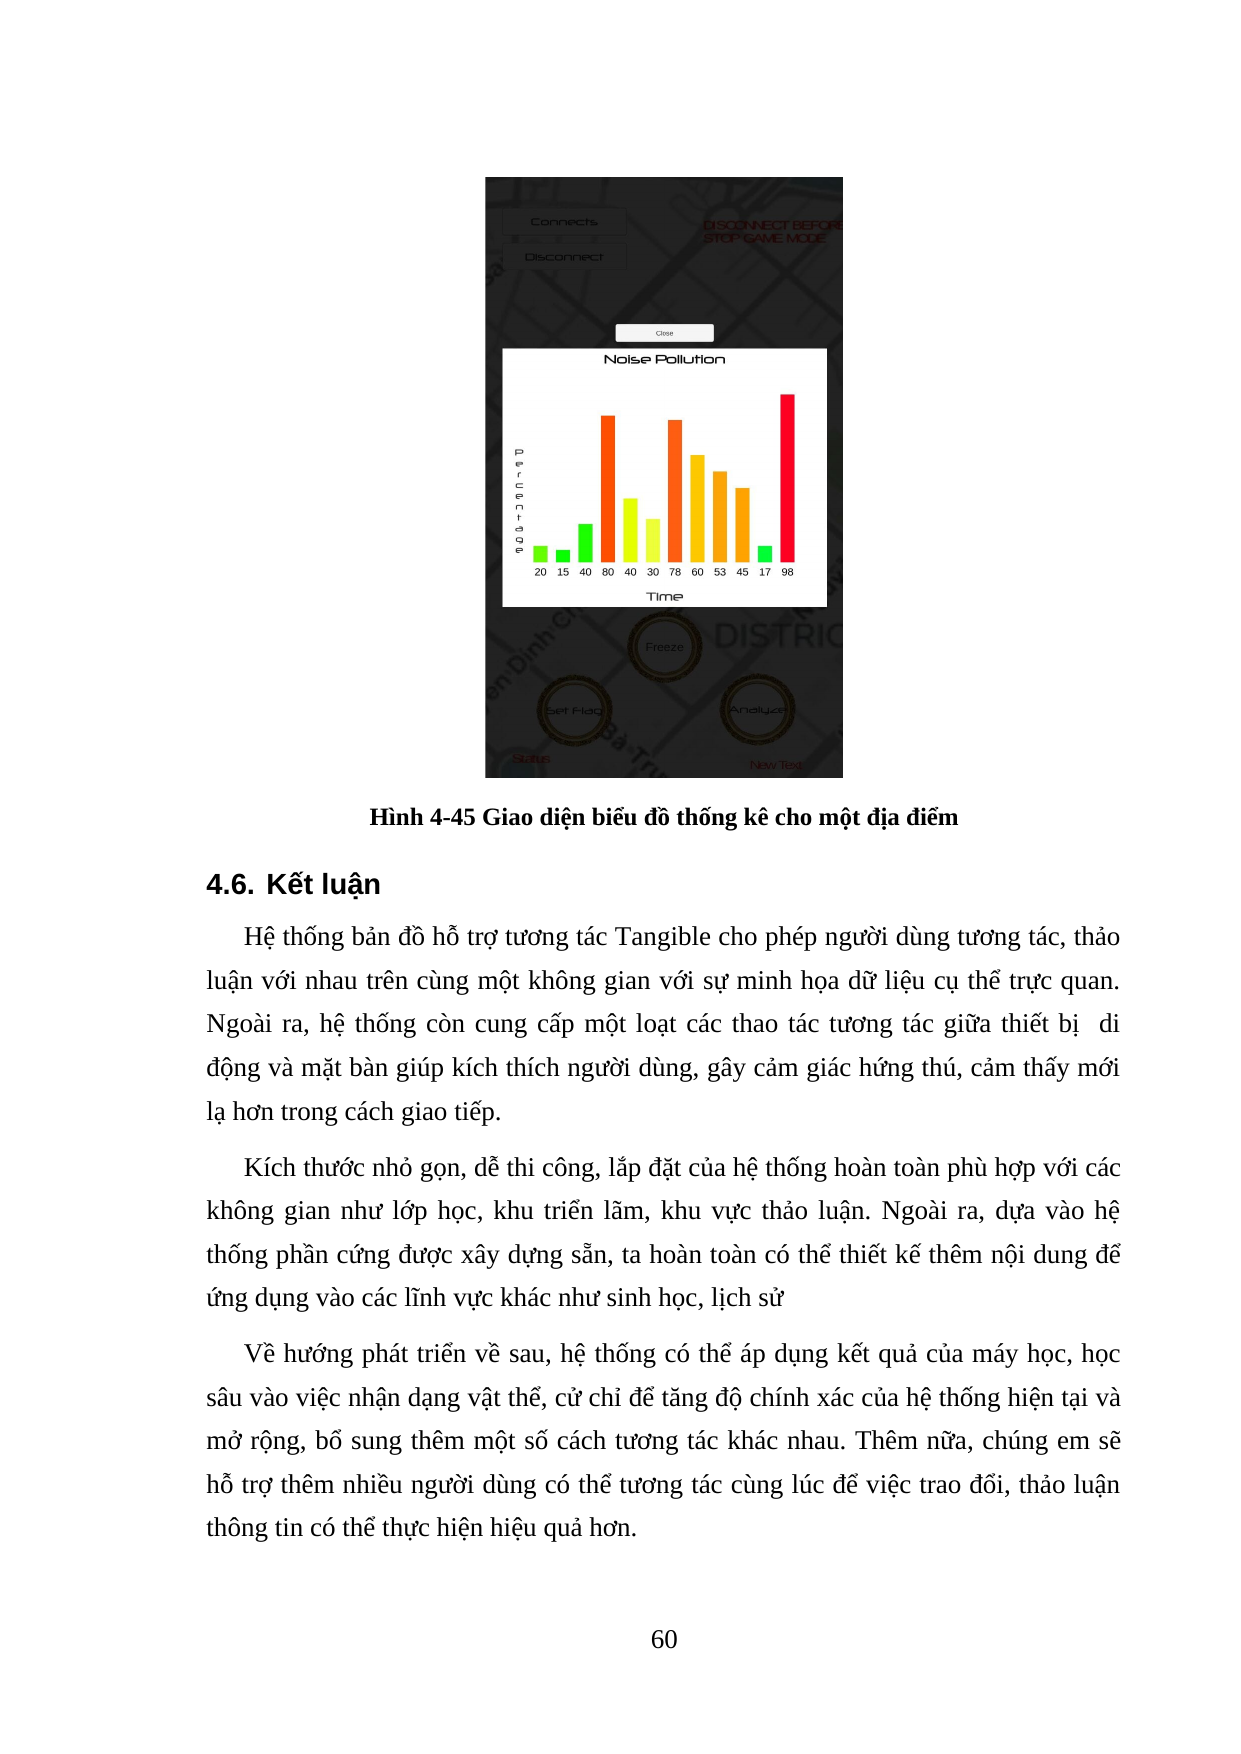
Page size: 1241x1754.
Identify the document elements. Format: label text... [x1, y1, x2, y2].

text Về hướng phát triển về sau, hệ thống có thể áp dụng kết quả của máy học, học sâu vào việc nhận dạng vật thể, cử chỉ để tăng độ chính xác của hệ thống hiện tại và mở rộng, bổ sung thêm một số cách tương tác khác nhau. Thêm nữa, chúng em sẽ hỗ trợ thêm nhiều người dùng có thể tương tác cùng lúc để việc trao đổi, thảo luận thông tin có thể thực hiện hiệu quả hơn. [206, 1337, 1122, 1543]
subtitle Kết luận [206, 867, 1122, 901]
picture [485, 177, 843, 778]
text Hệ thống bản đồ hỗ trợ tương tác Tangible cho phép người dùng tương tác, thảo luận với nhau trên cùng một không gian với sự minh họa dữ liệu cụ thể trực quan. Ngoài ra, hệ thống còn cung cấp một loạt các thao tác tương tác giữa thiết bị di động và mặt bàn giúp kích thích người dùng, gây cảm giác hứng thú, cảm thấy mới lạ hơn trong cách giao tiếp. [206, 920, 1122, 1126]
text Kích thước nhỏ gọn, dễ thi công, lắp đặt của hệ thống hoàn toàn phù hợp với các không gian như lớp học, khu triển lãm, khu vực thảo luận. Ngoài ra, dựa vào hệ thống phần cứng được xây dựng sẵn, ta hoàn toàn có thể thiết kế thêm nội dung để ứng dụng vào các lĩnh vực khác như sinh học, lịch sử [206, 1151, 1122, 1312]
